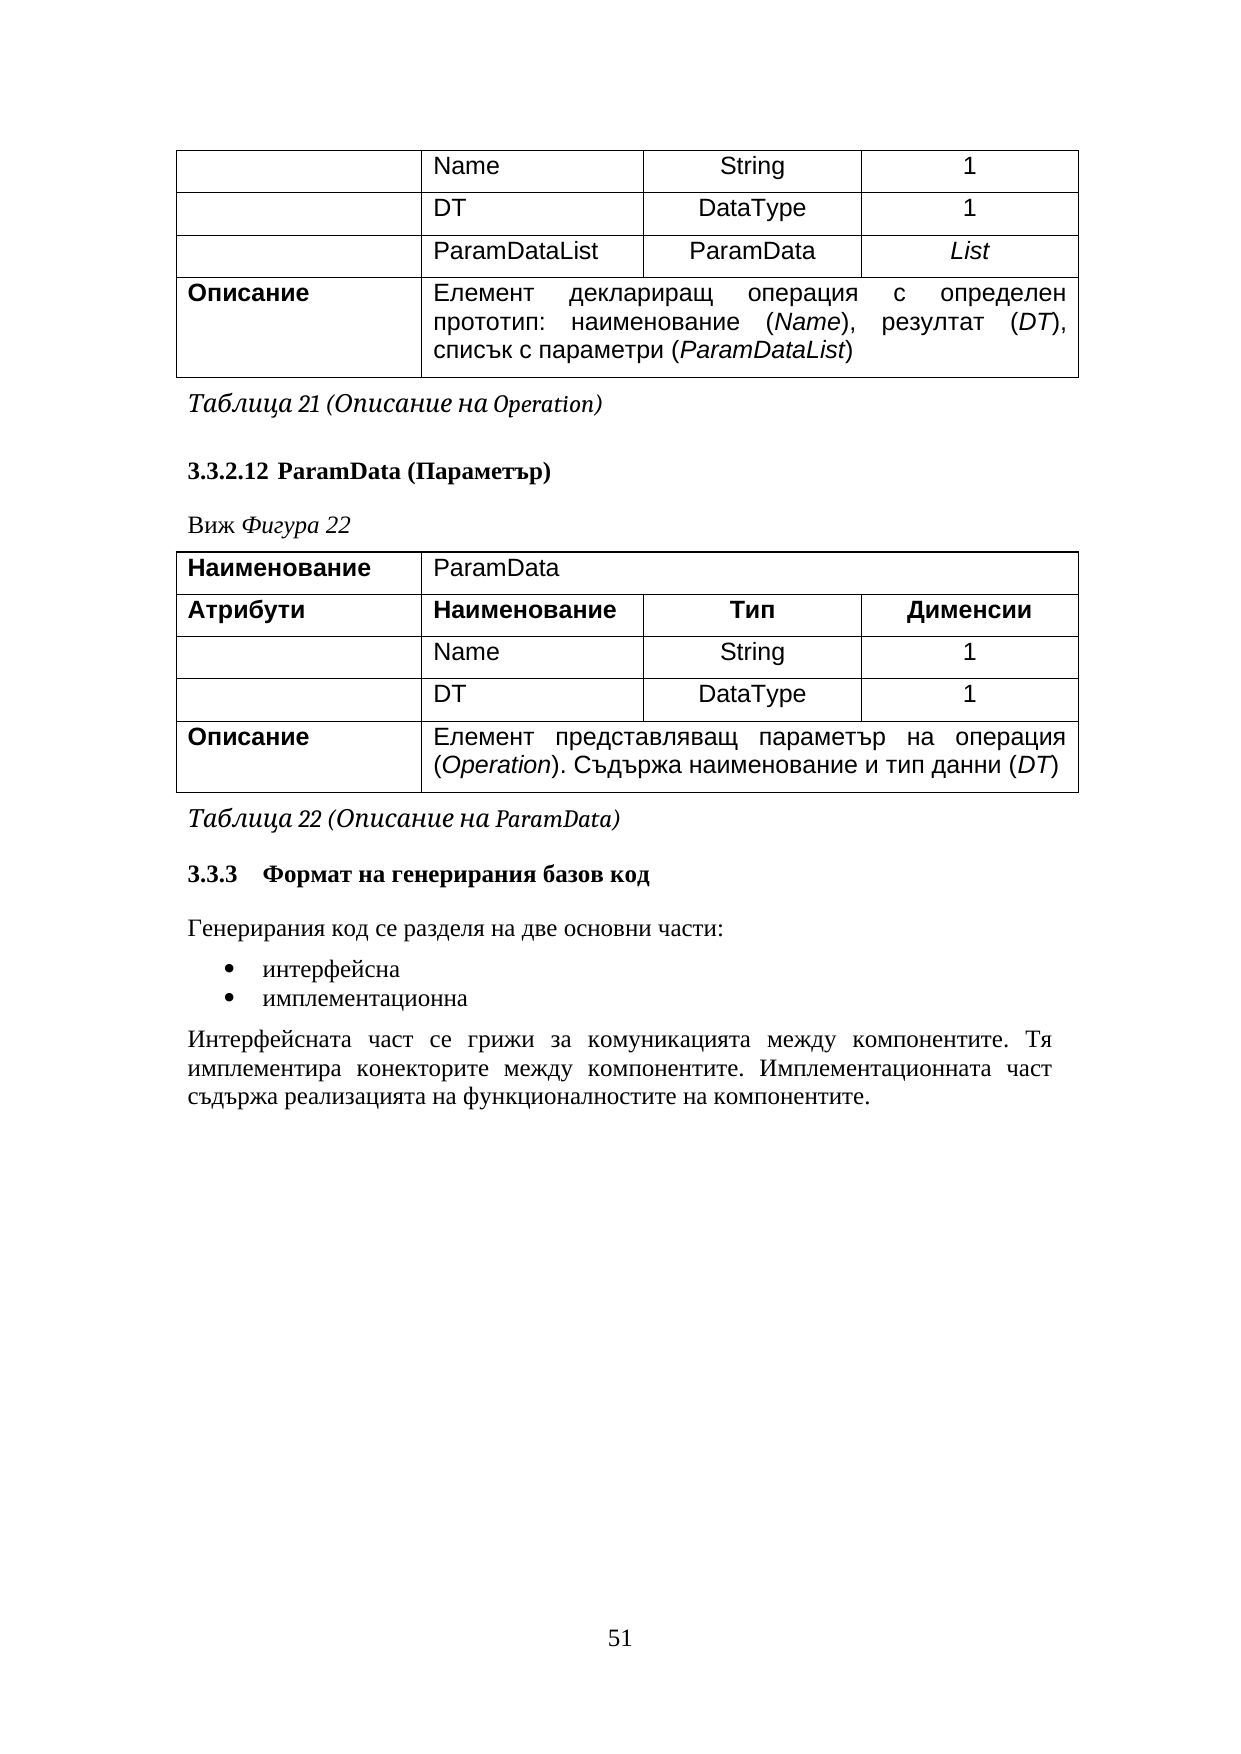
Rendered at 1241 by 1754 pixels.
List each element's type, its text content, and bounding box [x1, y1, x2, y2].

list интерфейсна [225, 954, 1053, 983]
table_cell [177, 637, 421, 678]
table_cell Name [422, 151, 643, 192]
table_header ParamData [422, 553, 1078, 594]
table_cell Атрибути [177, 595, 421, 636]
table_cell Наименование [422, 595, 643, 636]
table_header Наименование [177, 553, 421, 594]
table_cell Name [422, 637, 643, 678]
list имплементационна [225, 983, 1053, 1011]
text Таблица 22 (Описание на ParamData) [187, 805, 1053, 834]
table_cell ParamData [644, 236, 861, 277]
table_cell DT [422, 193, 643, 234]
text Генерирания код се разделя на две основни части: [187, 913, 1053, 941]
table_cell String [644, 637, 861, 678]
table_cell 1 [862, 151, 1078, 192]
subtitle Формат на генерирания базов код [187, 859, 1053, 888]
table_cell Тип [644, 595, 861, 636]
table_cell [177, 679, 421, 721]
table_cell 1 [862, 193, 1078, 234]
table_cell Елемент деклариращ операция с определен прототип: наименование (Name), резултат (DT), списък с параметри (ParamDataList) [422, 278, 1078, 377]
table_cell ParamDataList [422, 236, 643, 277]
table_cell [177, 193, 421, 234]
table_cell Описание [177, 722, 421, 792]
table_cell Елемент представляващ параметър на операция (Operation). Съдържа наименование и тип данни (DT) [422, 722, 1078, 792]
table_cell DataType [644, 193, 861, 234]
table_cell [177, 236, 421, 277]
table_cell 1 [862, 679, 1078, 721]
table_cell DT [422, 679, 643, 721]
table_cell DataType [644, 679, 861, 721]
table_cell List [862, 236, 1078, 277]
subtitle ParamData (Параметър) [187, 456, 1053, 485]
text Интерфейсната част се грижи за комуникацията между компонентите. Тя имплементира конекторите между компонентите. Имплементационната част съдържа реализацията на функционалностите на компонентите. [187, 1024, 1053, 1110]
table_cell 1 [862, 637, 1078, 678]
text Виж Фигура 22 [187, 510, 1053, 539]
text Таблица 21 (Описание на Operation) [187, 390, 1053, 419]
table_cell String [644, 151, 861, 192]
table_cell Описание [177, 278, 421, 377]
table_cell [177, 151, 421, 192]
table_cell Дименсии [862, 595, 1078, 636]
